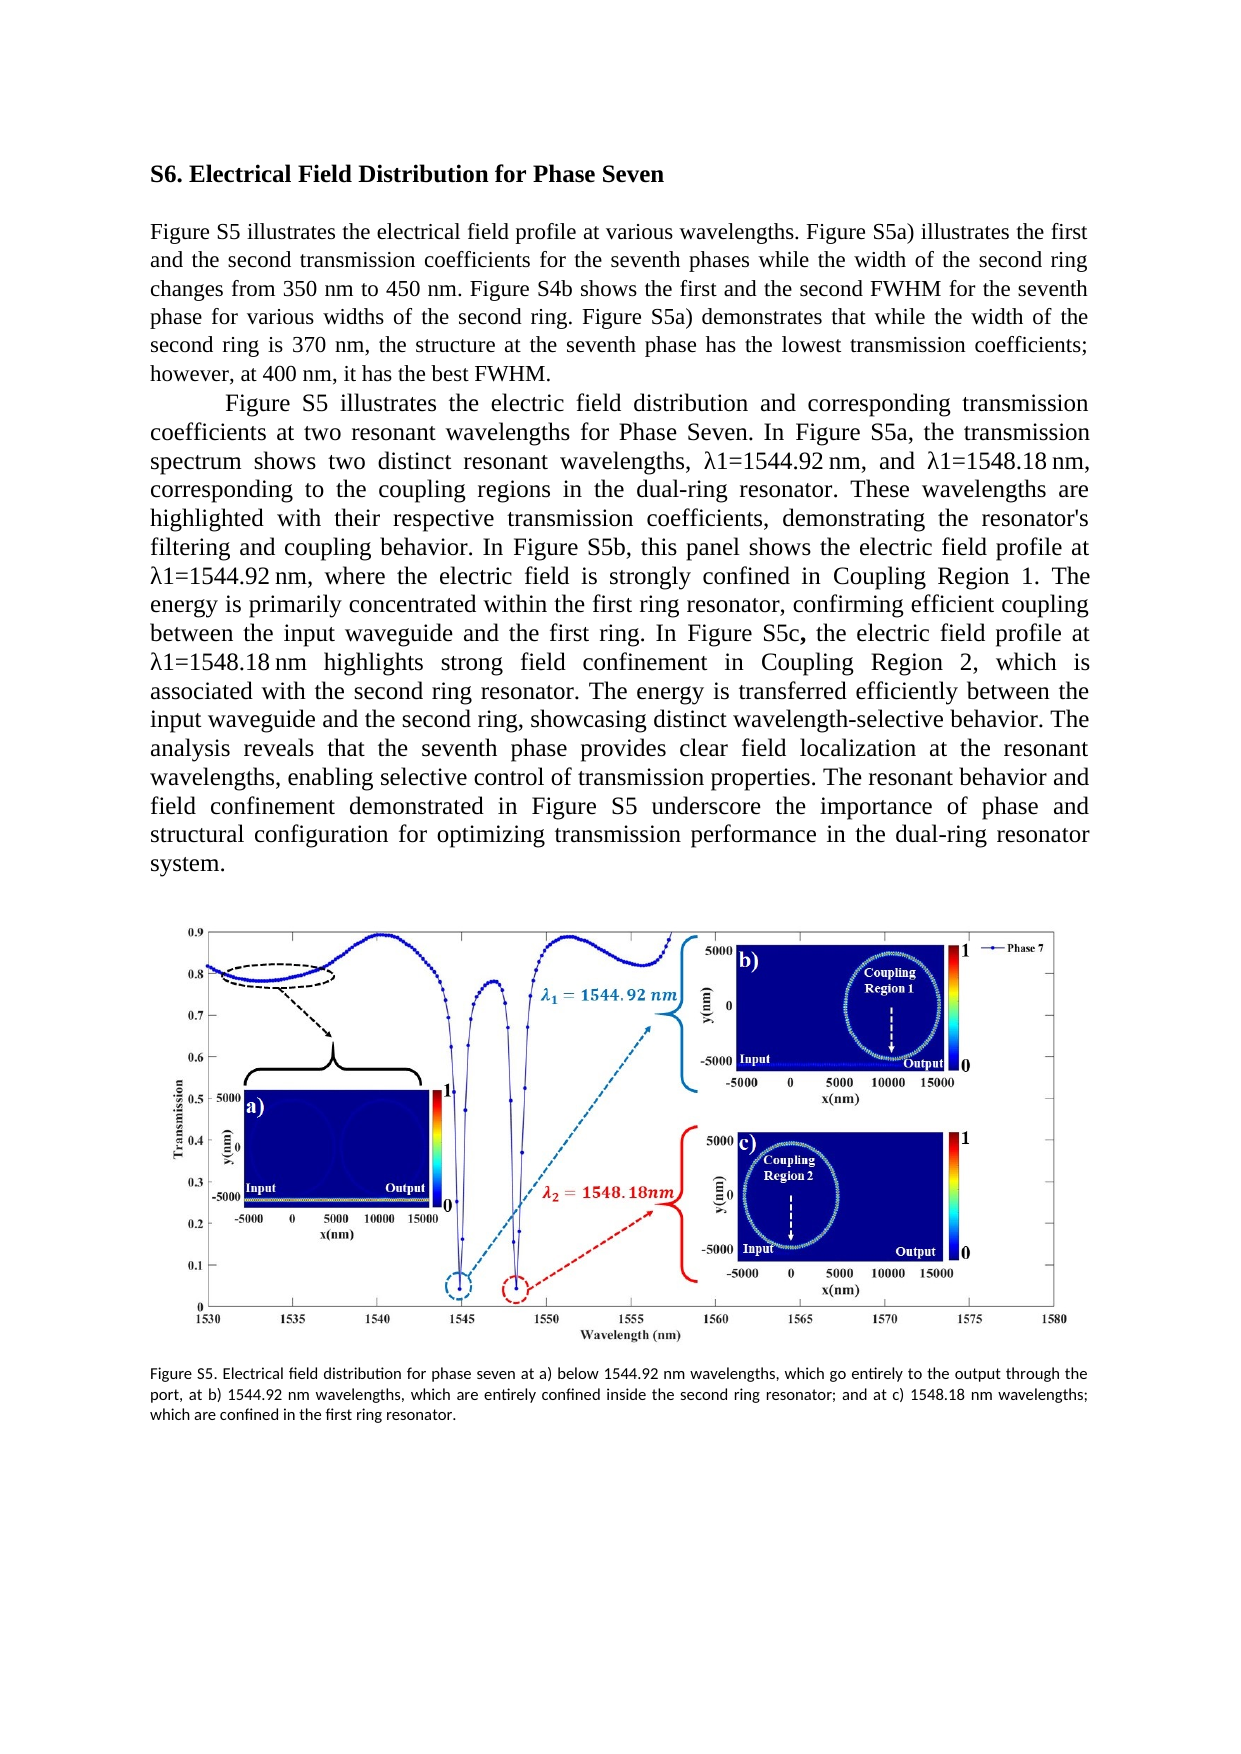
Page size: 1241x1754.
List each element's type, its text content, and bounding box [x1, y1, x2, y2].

text Figure S5 illustrates the electrical field profile at various wavelengths. Figure S5a) illustrates the first and the second transmission coefficients for the seventh phases while the width of the second ring changes from 350 nm to 450 nm. Figure S4b shows the first and the second FWHM for the seventh phase for various widths of the second ring. Figure S5a) demonstrates that while the width of the second ring is 370 nm, the structure at the seventh phase has the lowest transmission coefficients; however, at 400 nm, it has the best FWHM. [150, 218, 1090, 386]
text Figure S5 illustrates the electric field distribution and corresponding transmission coefficients at two resonant wavelengths for Phase Seven. In Figure S5a, the transmission spectrum shows two distinct resonant wavelengths, λ1=1544.92 nm, and λ1=1548.18 nm, corresponding to the coupling regions in the dual-ring resonator. These wavelengths are highlighted with their respective transmission coefficients, demonstrating the resonator's filtering and coupling behavior. In Figure S5b, this panel shows the electric field profile at λ1=1544.92 nm, where the electric field is strongly confined in Coupling Region 1. The energy is primarily concentrated within the first ring resonator, confirming efficient coupling between the input waveguide and the first ring. In Figure S5c, the electric field profile at λ1=1548.18 nm highlights strong field confinement in Coupling Region 2, which is associated with the second ring resonator. The energy is transferred efficiently between the input waveguide and the second ring, showcasing distinct wavelength-selective behavior. The analysis reveals that the seventh phase provides clear field localization at the resonant wavelengths, enabling selective control of transmission properties. The resonant behavior and field confinement demonstrated in Figure S5 underscore the importance of phase and structural configuration for optimizing transmission performance in the dual-ring resonator system. [150, 388, 1090, 877]
list S6. Electrical Field Distribution for Phase Seven [150, 150, 1090, 191]
text Figure S5. Electrical field distribution for phase seven at a) below 1544.92 nm wavelengths, which go entirely to the output through the port, at b) 1544.92 nm wavelengths, which are entirely confined inside the second ring resonator; and at c) 1548.18 nm wavelengths; which are confined in the first ring resonator. [150, 1364, 1090, 1424]
picture [170, 922, 1071, 1345]
